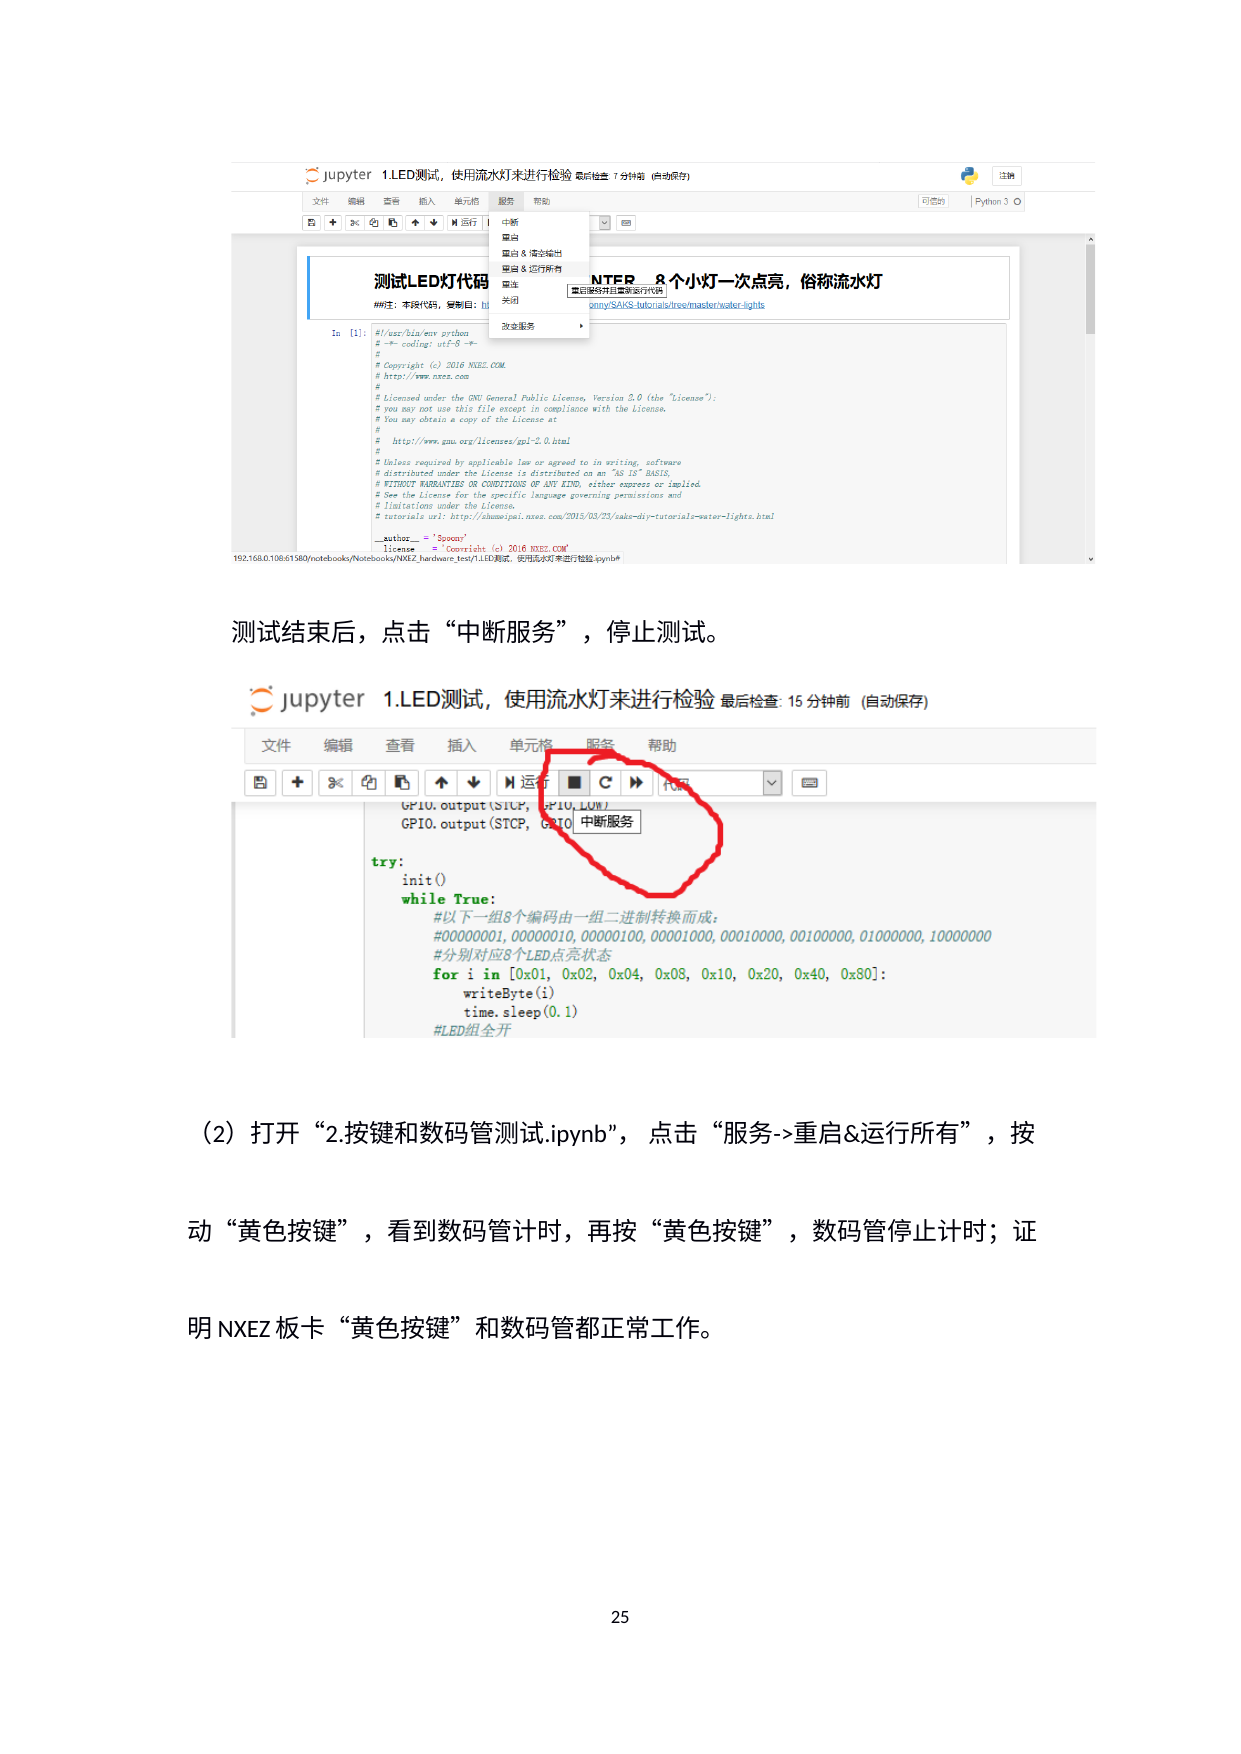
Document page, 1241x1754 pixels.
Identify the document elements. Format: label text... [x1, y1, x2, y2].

picture [231, 681, 1097, 1038]
text 测试结束后，点击“中断服务”，停止测试。 [187, 598, 1053, 663]
picture [231, 162, 1096, 564]
text （2）打开“2.按键和数码管测试.ipynb”， 点击“服务->重启&运行所有”，按动“黄色按键”，看到数码管计时，再按“黄色按键”，数码管停止计时；证明NXEZ板卡“黄色按键”和数码管都正常工作。 [187, 1099, 1053, 1359]
